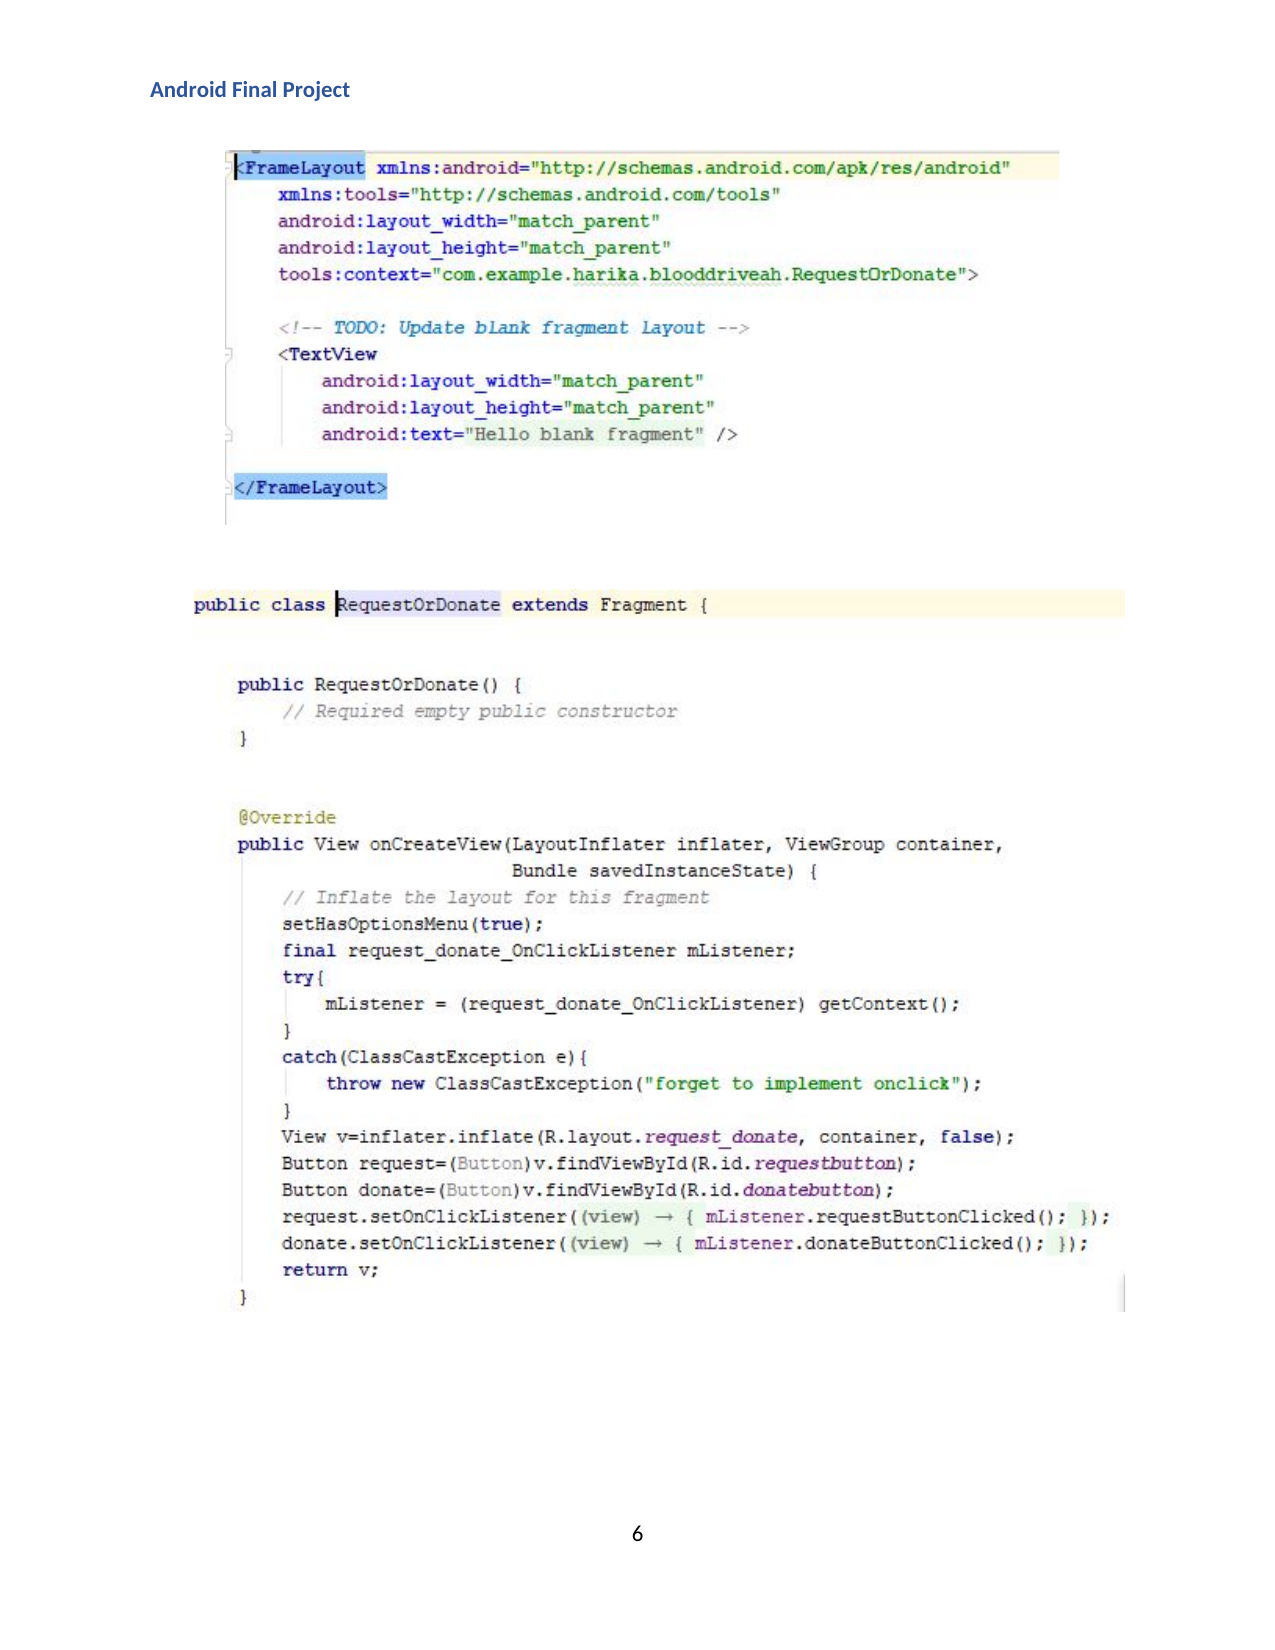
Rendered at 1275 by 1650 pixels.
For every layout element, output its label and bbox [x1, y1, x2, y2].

picture [193, 589, 1125, 1312]
picture [225, 150, 1060, 525]
